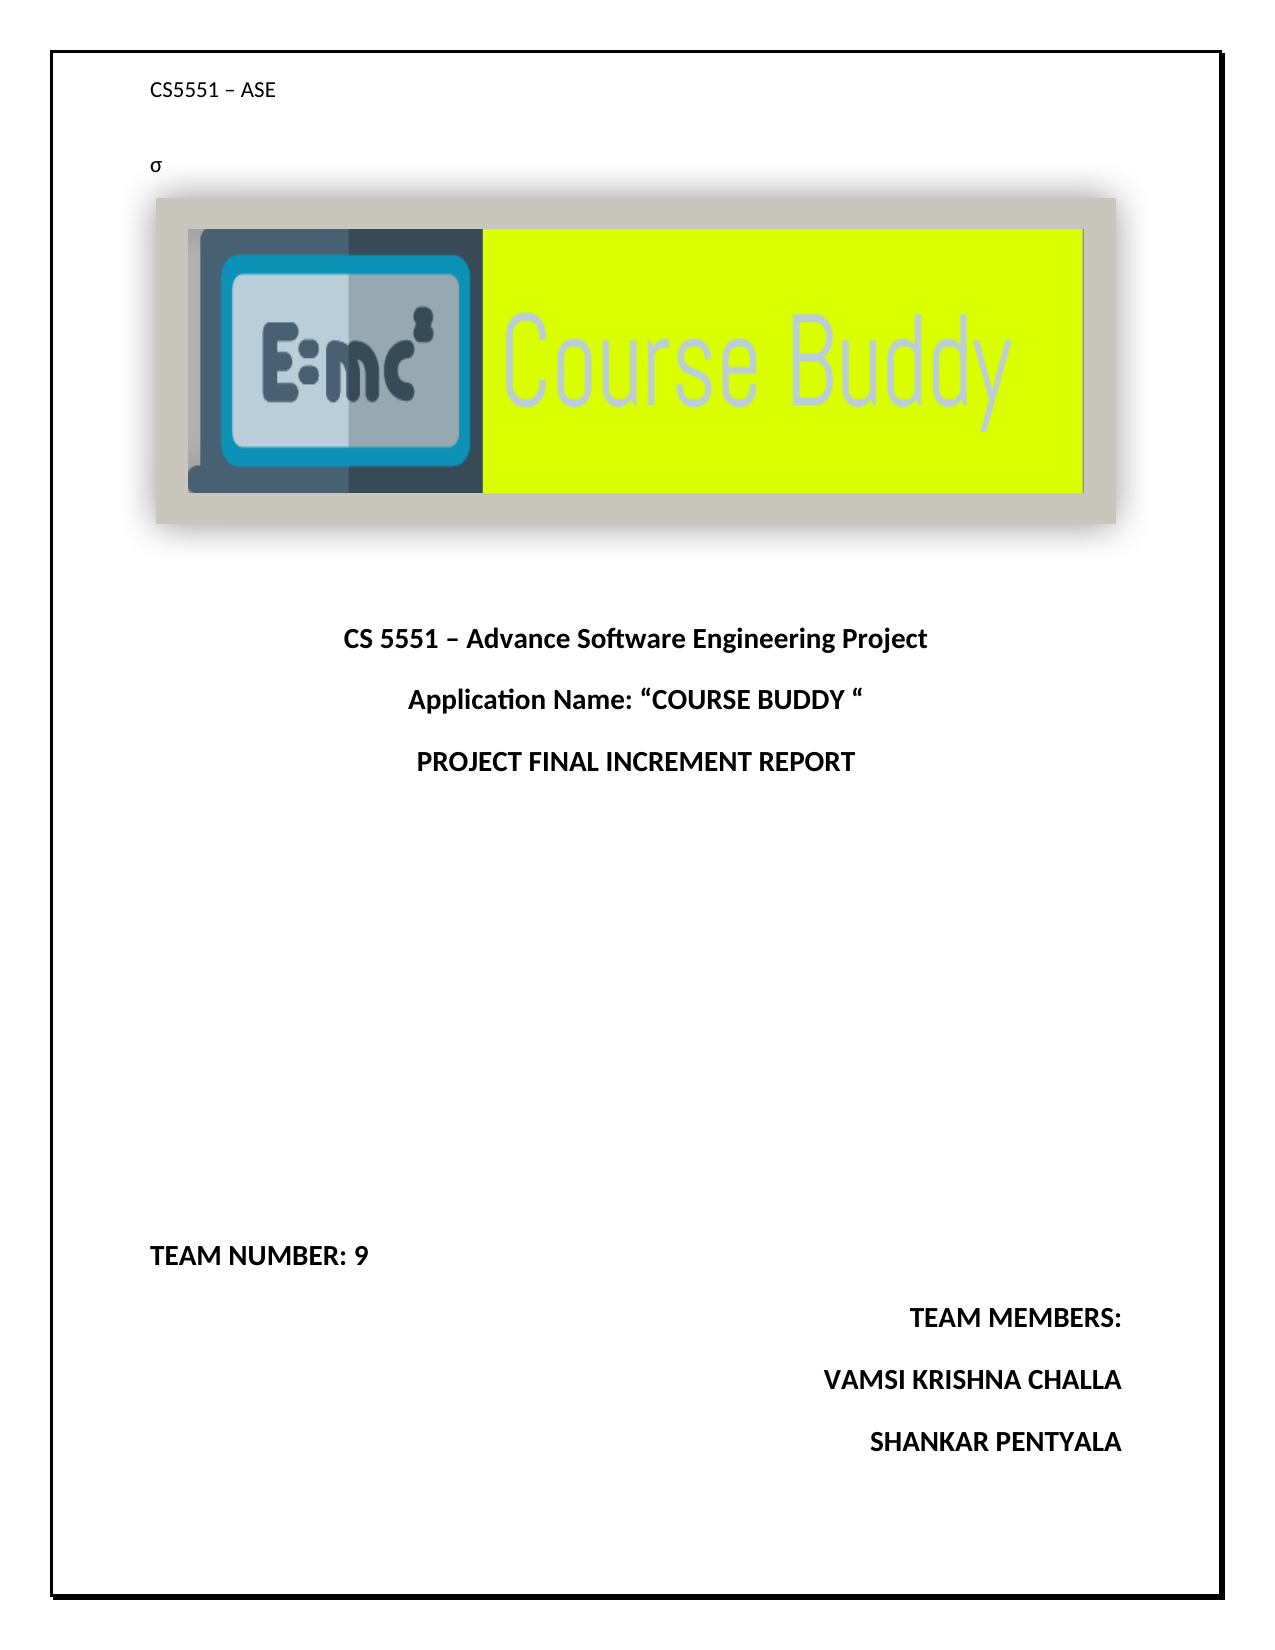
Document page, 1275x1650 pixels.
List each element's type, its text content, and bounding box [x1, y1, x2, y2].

picture [188, 229, 1084, 493]
text Application Name: “COURSE BUDDY “ [150, 681, 1122, 717]
text VAMSI KRISHNA CHALLA [150, 1361, 1122, 1397]
text TEAM MEMBERS: [150, 1299, 1122, 1335]
text TEAM NUMBER: 9 [150, 1237, 1122, 1273]
text SHANKAR PENTYALA [150, 1423, 1122, 1458]
text σ [150, 150, 1122, 181]
text PROJECT FINAL INCREMENT REPORT [150, 743, 1122, 779]
text CS 5551 – Advance Software Engineering Project [150, 620, 1122, 655]
